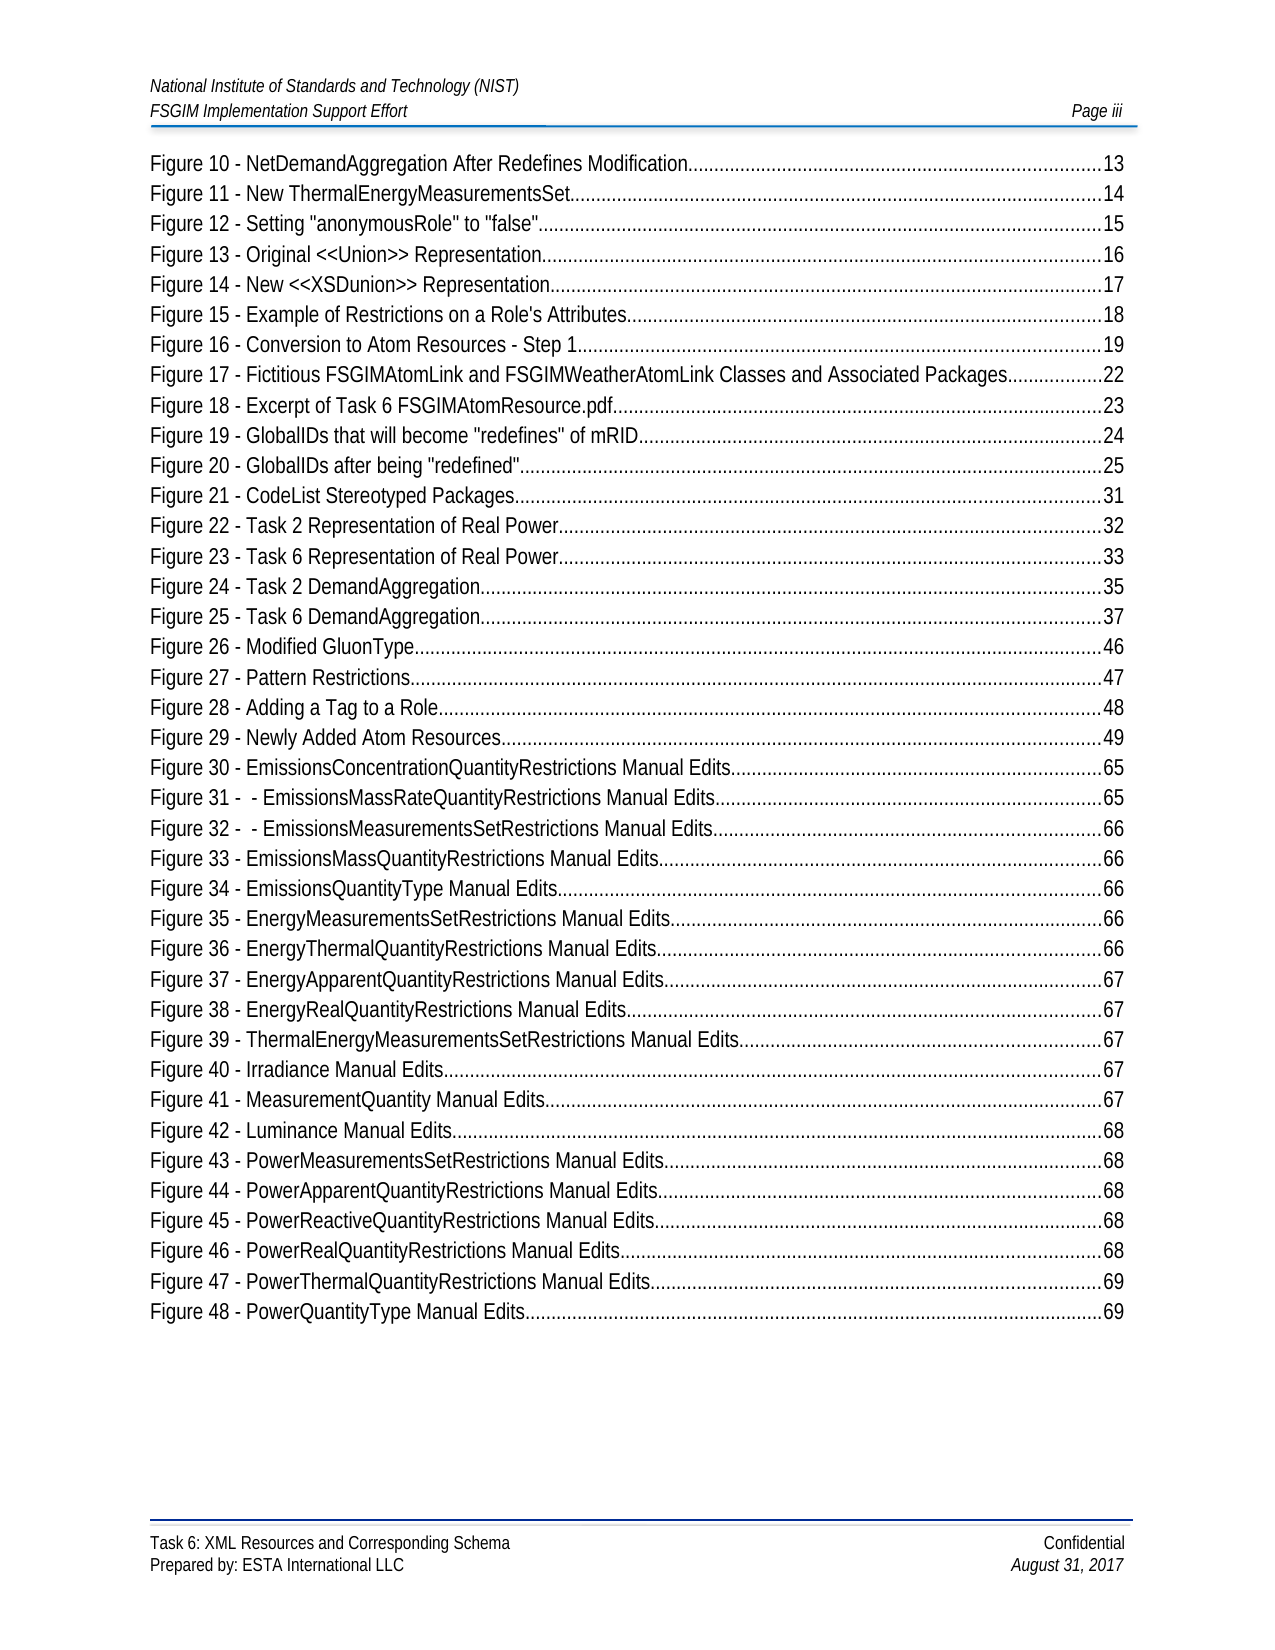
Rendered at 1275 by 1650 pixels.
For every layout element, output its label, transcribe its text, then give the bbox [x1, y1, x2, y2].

text Figure 44 - PowerApparentQuantityRestrictions Manual Edits 68 [150, 1177, 1125, 1203]
text Figure 40 - Irradiance Manual Edits 67 [150, 1056, 1125, 1083]
text Figure 14 - New <<XSDunion>> Representation 17 [150, 271, 1125, 297]
text Figure 21 - CodeList Stereotyped Packages 31 [150, 482, 1125, 509]
text Figure 12 - Setting "anonymousRole" to "false" 15 [150, 210, 1125, 237]
text Figure 29 - Newly Added Atom Resources 49 [150, 724, 1125, 750]
text Figure 38 - EnergyRealQuantityRestrictions Manual Edits 67 [150, 996, 1125, 1022]
text Figure 18 - Excerpt of Task 6 FSGIMAtomResource.pdf 23 [150, 392, 1125, 418]
text Figure 10 - NetDemandAggregation After Redefines Modification 13 [150, 150, 1125, 176]
text Figure 37 - EnergyApparentQuantityRestrictions Manual Edits 67 [150, 966, 1125, 992]
text Figure 47 - PowerThermalQuantityRestrictions Manual Edits 69 [150, 1268, 1125, 1294]
text Figure 20 - GlobalIDs after being "redefined" 25 [150, 452, 1125, 478]
text Figure 22 - Task 2 Representation of Real Power 32 [150, 512, 1125, 539]
text Figure 15 - Example of Restrictions on a Role's Attributes 18 [150, 301, 1125, 327]
text Figure 19 - GlobalIDs that will become "redefines" of mRID 24 [150, 422, 1125, 448]
text Figure 24 - Task 2 DemandAggregation 35 [150, 573, 1125, 599]
text Figure 17 - Fictitious FSGIMAtomLink and FSGIMWeatherAtomLink Classes and Associated Packages 22 [150, 361, 1125, 388]
text Figure 26 - Modified GluonType 46 [150, 633, 1125, 660]
text Figure 39 - ThermalEnergyMeasurementsSetRestrictions Manual Edits 67 [150, 1026, 1125, 1052]
text Figure 41 - MeasurementQuantity Manual Edits 67 [150, 1086, 1125, 1113]
text Figure 48 - PowerQuantityType Manual Edits 69 [150, 1298, 1125, 1324]
text Figure 45 - PowerReactiveQuantityRestrictions Manual Edits 68 [150, 1207, 1125, 1234]
text Figure 28 - Adding a Tag to a Role 48 [150, 694, 1125, 720]
text Figure 30 - EmissionsConcentrationQuantityRestrictions Manual Edits 65 [150, 754, 1125, 781]
text Figure 13 - Original <<Union>> Representation 16 [150, 241, 1125, 267]
text Figure 42 - Luminance Manual Edits 68 [150, 1117, 1125, 1143]
text Figure 23 - Task 6 Representation of Real Power 33 [150, 543, 1125, 569]
text Figure 34 - EmissionsQuantityType Manual Edits 66 [150, 875, 1125, 901]
text Figure 43 - PowerMeasurementsSetRestrictions Manual Edits 68 [150, 1147, 1125, 1173]
text Figure 35 - EnergyMeasurementsSetRestrictions Manual Edits 66 [150, 905, 1125, 932]
text Figure 11 - New ThermalEnergyMeasurementsSet 14 [150, 180, 1125, 207]
text Figure 25 - Task 6 DemandAggregation 37 [150, 603, 1125, 629]
text Figure 27 - Pattern Restrictions 47 [150, 663, 1125, 690]
text Figure 36 - EnergyThermalQuantityRestrictions Manual Edits 66 [150, 935, 1125, 962]
text Figure 32 - - EmissionsMeasurementsSetRestrictions Manual Edits 66 [150, 814, 1125, 841]
text Figure 31 - - EmissionsMassRateQuantityRestrictions Manual Edits 65 [150, 784, 1125, 811]
text Figure 16 - Conversion to Atom Resources - Step 1 19 [150, 331, 1125, 358]
text Figure 33 - EmissionsMassQuantityRestrictions Manual Edits 66 [150, 845, 1125, 871]
text Figure 46 - PowerRealQuantityRestrictions Manual Edits 68 [150, 1237, 1125, 1264]
